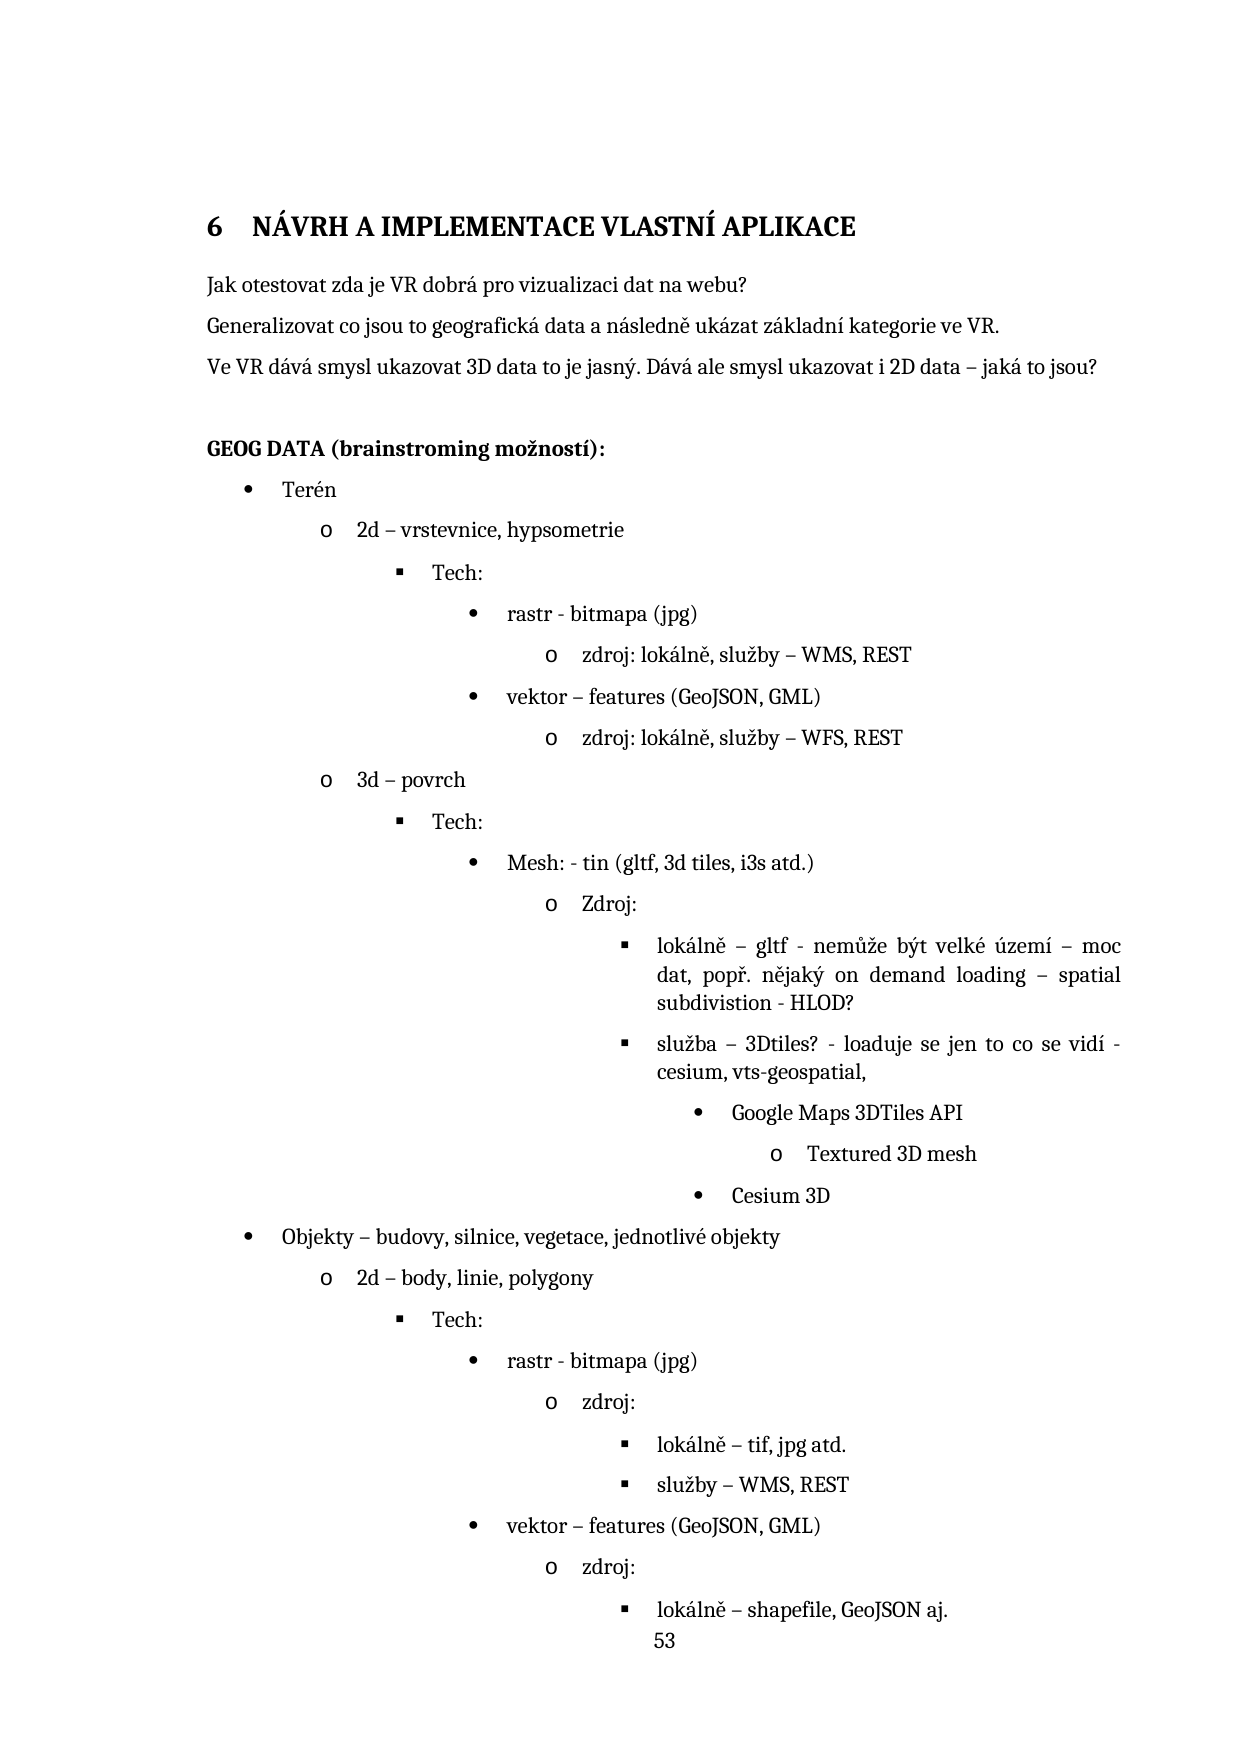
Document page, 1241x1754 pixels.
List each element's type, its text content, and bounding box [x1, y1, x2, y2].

text Ve VR dává smysl ukazovat 3D data to je jasný. Dává ale smysl ukazovat i 2D data – jaká to jsou? [207, 353, 1122, 380]
text Jak otestovat zda je VR dobrá pro vizualizaci dat na webu? [207, 272, 1122, 298]
text GEOG DATA (brainstroming možností): [207, 435, 1122, 462]
list vektor – features (GeoJSON, GML) [469, 683, 1122, 710]
list zdroj: [544, 1554, 1122, 1582]
list Zdroj: [544, 891, 1122, 918]
list Mesh: - tin (gltf, 3d tiles, i3s atd.) [469, 850, 1122, 876]
list Tech: [394, 559, 1122, 586]
list zdroj: lokálně, služby – WFS, REST [544, 724, 1122, 752]
list zdroj: lokálně, služby – WMS, REST [544, 641, 1122, 669]
list 2d – vrstevnice, hypsometrie [319, 517, 1122, 545]
list Objekty – budovy, silnice, vegetace, jednotlivé objekty [244, 1224, 1122, 1251]
list lokálně – gltf - nemůže být velké území – moc dat, popř. nějaký on demand loading – spatial subdivistion - HLOD? [619, 933, 1122, 1016]
list Tech: [394, 1307, 1122, 1334]
list služba – 3Dtiles? - loaduje se jen to co se vidí - cesium, vts-geospatial, [619, 1031, 1122, 1086]
list Tech: [394, 809, 1122, 835]
list lokálně – tif, jpg atd. [619, 1431, 1122, 1458]
list Textured 3D mesh [769, 1141, 1122, 1168]
list 2d – body, linie, polygony [319, 1265, 1122, 1293]
subtitle Návrh a implementace vlastní aplikace [207, 211, 1122, 244]
list rastr - bitmapa (jpg) [469, 1348, 1122, 1374]
list Terén [244, 476, 1122, 503]
list vektor – features (GeoJSON, GML) [469, 1513, 1122, 1539]
list Google Maps 3DTiles API [694, 1100, 1122, 1126]
text Generalizovat co jsou to geografická data a následně ukázat základní kategorie ve VR. [207, 313, 1122, 339]
list zdroj: [544, 1389, 1122, 1417]
list Cesium 3D [694, 1183, 1122, 1209]
list 3d – povrch [319, 767, 1122, 794]
list lokálně – shapefile, GeoJSON aj. [619, 1596, 1122, 1623]
list rastr - bitmapa (jpg) [469, 600, 1122, 627]
list služby – WMS, REST [619, 1472, 1122, 1499]
